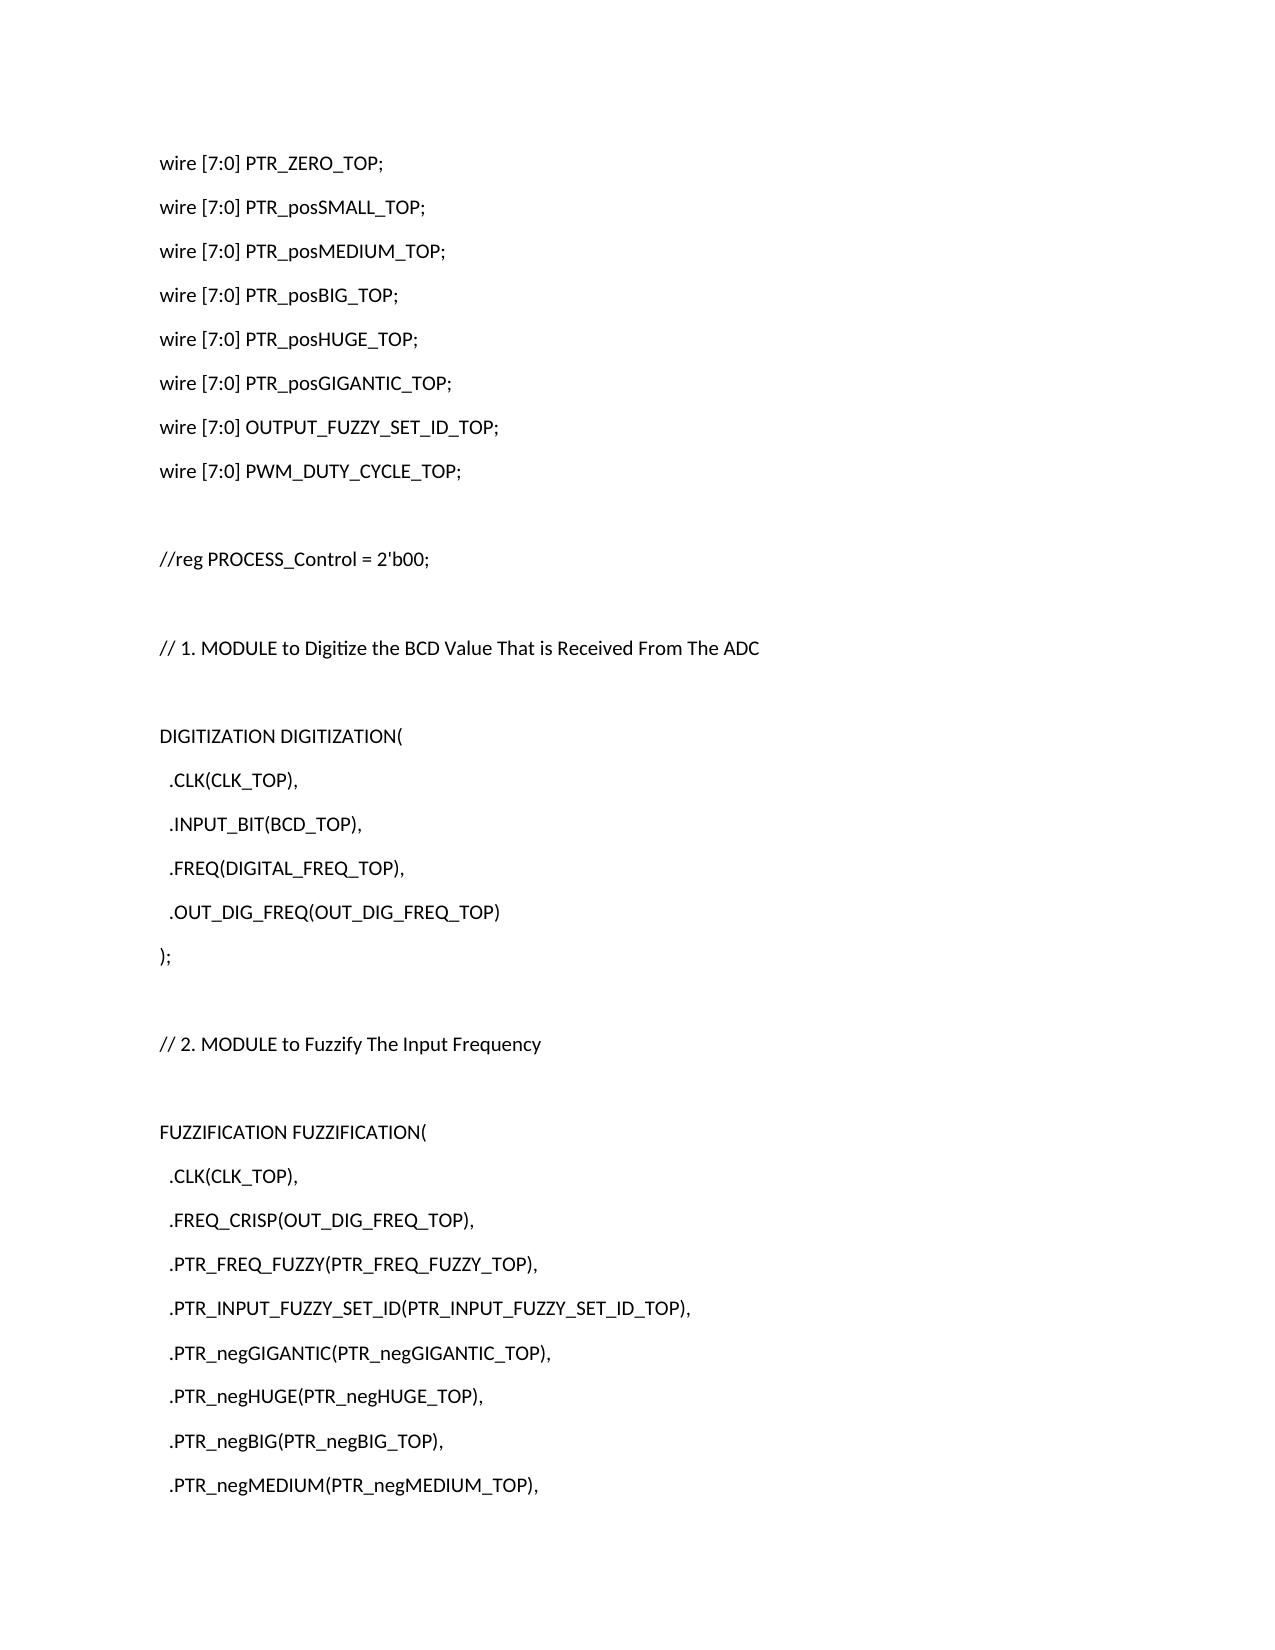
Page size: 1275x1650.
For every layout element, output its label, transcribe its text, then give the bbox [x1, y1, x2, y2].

text wire [7:0] PTR_posGIGANTIC_TOP; [150, 370, 1125, 396]
text wire [7:0] PTR_posHUGE_TOP; [150, 326, 1125, 352]
text .PTR_INPUT_FUZZY_SET_ID(PTR_INPUT_FUZZY_SET_ID_TOP), [150, 1296, 1125, 1321]
text wire [7:0] PTR_posSMALL_TOP; [150, 194, 1125, 219]
text .CLK(CLK_TOP), [150, 1163, 1125, 1189]
text .PTR_negHUGE(PTR_negHUGE_TOP), [150, 1384, 1125, 1409]
text wire [7:0] PTR_posBIG_TOP; [150, 282, 1125, 308]
text .CLK(CLK_TOP), [150, 767, 1125, 792]
text DIGITIZATION DIGITIZATION( [150, 723, 1125, 748]
text wire [7:0] PWM_DUTY_CYCLE_TOP; [150, 458, 1125, 484]
text wire [7:0] PTR_ZERO_TOP; [150, 150, 1125, 175]
text ); [150, 943, 1125, 968]
text .FREQ(DIGITAL_FREQ_TOP), [150, 855, 1125, 880]
text // 2. MODULE to Fuzzify The Input Frequency [150, 1031, 1125, 1057]
text .PTR_negBIG(PTR_negBIG_TOP), [150, 1428, 1125, 1453]
text .OUT_DIG_FREQ(OUT_DIG_FREQ_TOP) [150, 899, 1125, 924]
text .FREQ_CRISP(OUT_DIG_FREQ_TOP), [150, 1207, 1125, 1233]
text wire [7:0] PTR_posMEDIUM_TOP; [150, 238, 1125, 263]
text .PTR_negMEDIUM(PTR_negMEDIUM_TOP), [150, 1472, 1125, 1497]
text .PTR_negGIGANTIC(PTR_negGIGANTIC_TOP), [150, 1340, 1125, 1365]
text FUZZIFICATION FUZZIFICATION( [150, 1119, 1125, 1145]
text .INPUT_BIT(BCD_TOP), [150, 811, 1125, 836]
text wire [7:0] OUTPUT_FUZZY_SET_ID_TOP; [150, 414, 1125, 440]
text // 1. MODULE to Digitize the BCD Value That is Received From The ADC [150, 635, 1125, 660]
text //reg PROCESS_Control = 2'b00; [150, 547, 1125, 572]
text .PTR_FREQ_FUZZY(PTR_FREQ_FUZZY_TOP), [150, 1252, 1125, 1277]
